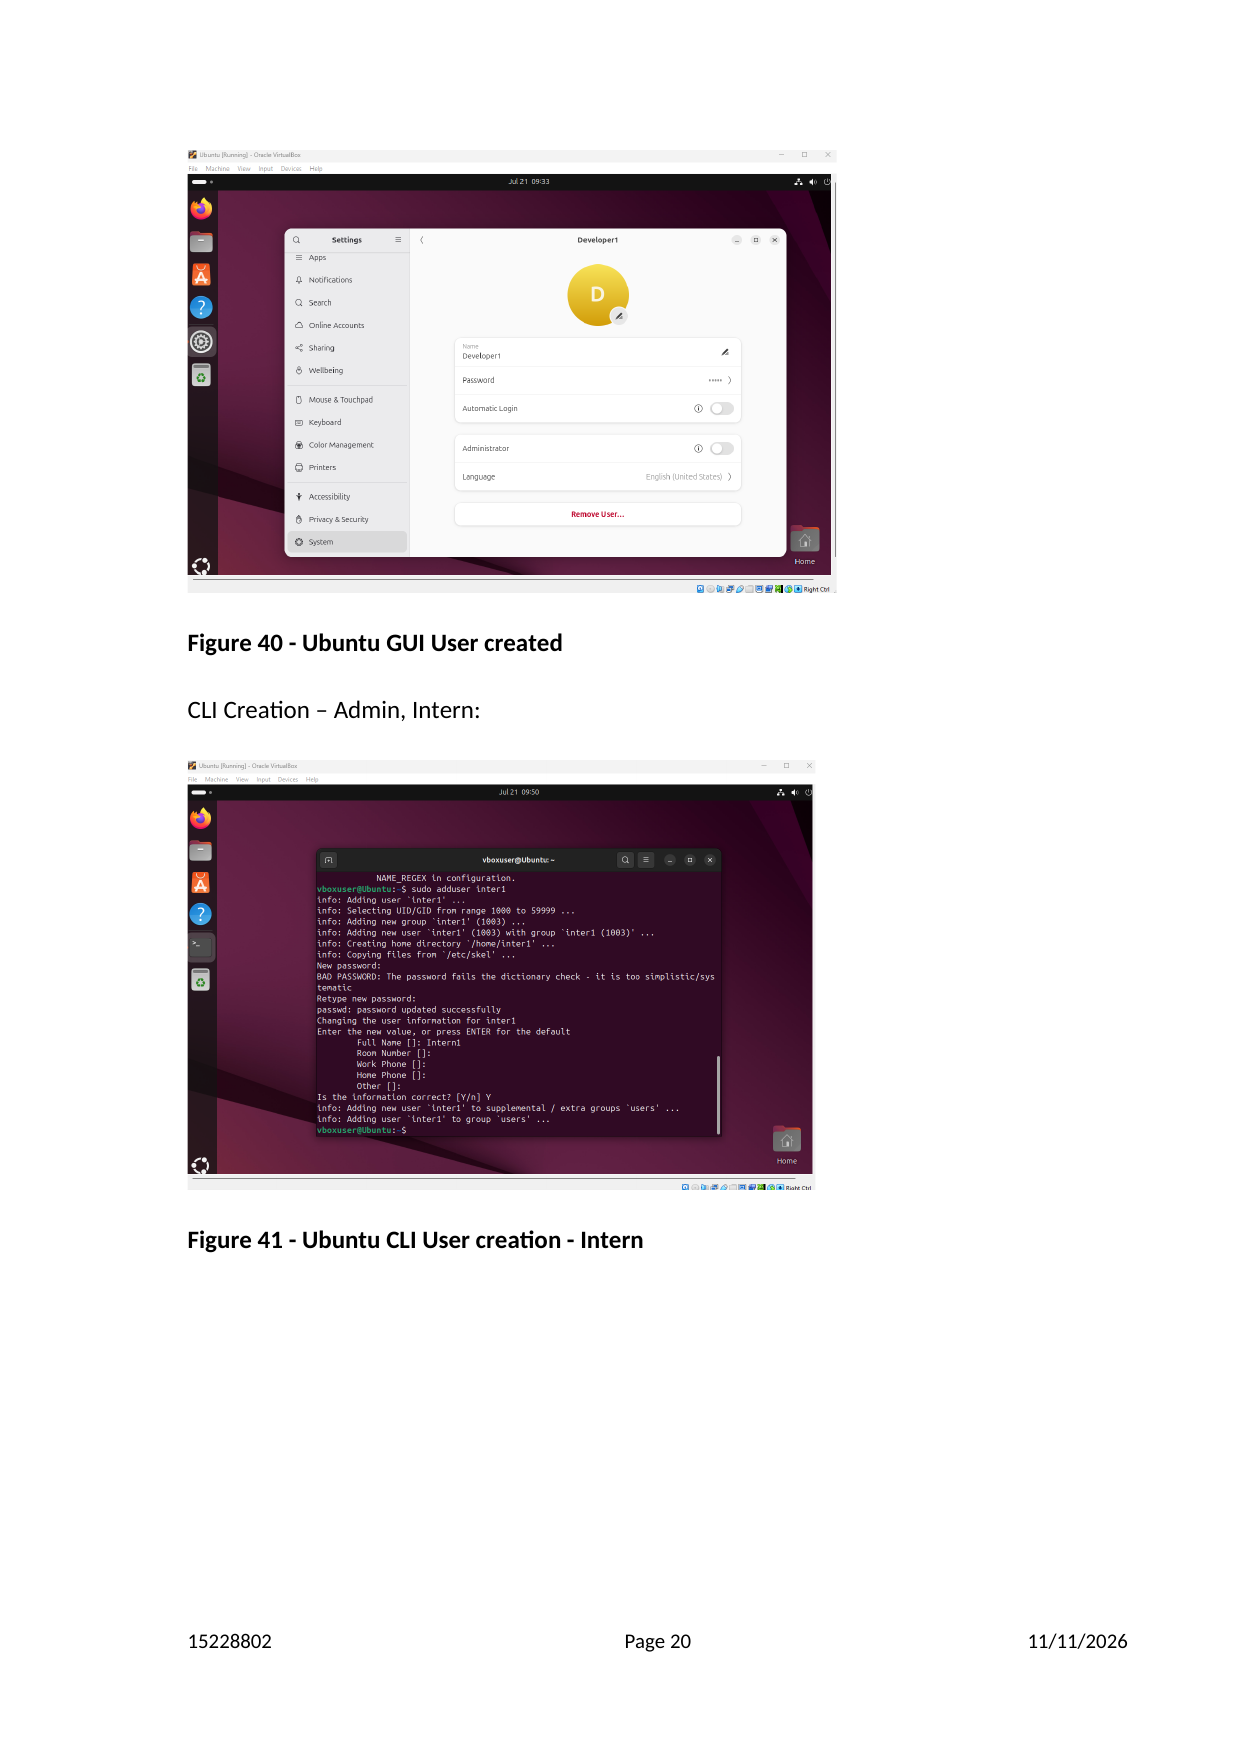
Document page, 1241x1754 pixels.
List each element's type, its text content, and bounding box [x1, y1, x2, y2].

picture [187, 150, 837, 593]
picture [187, 760, 816, 1190]
text Figure 40 - Ubuntu GUI User created [187, 627, 1053, 658]
text CLI Creation – Admin, Intern: [187, 694, 1053, 724]
text Figure 41 - Ubuntu CLI User creation - Intern [187, 1224, 1053, 1255]
